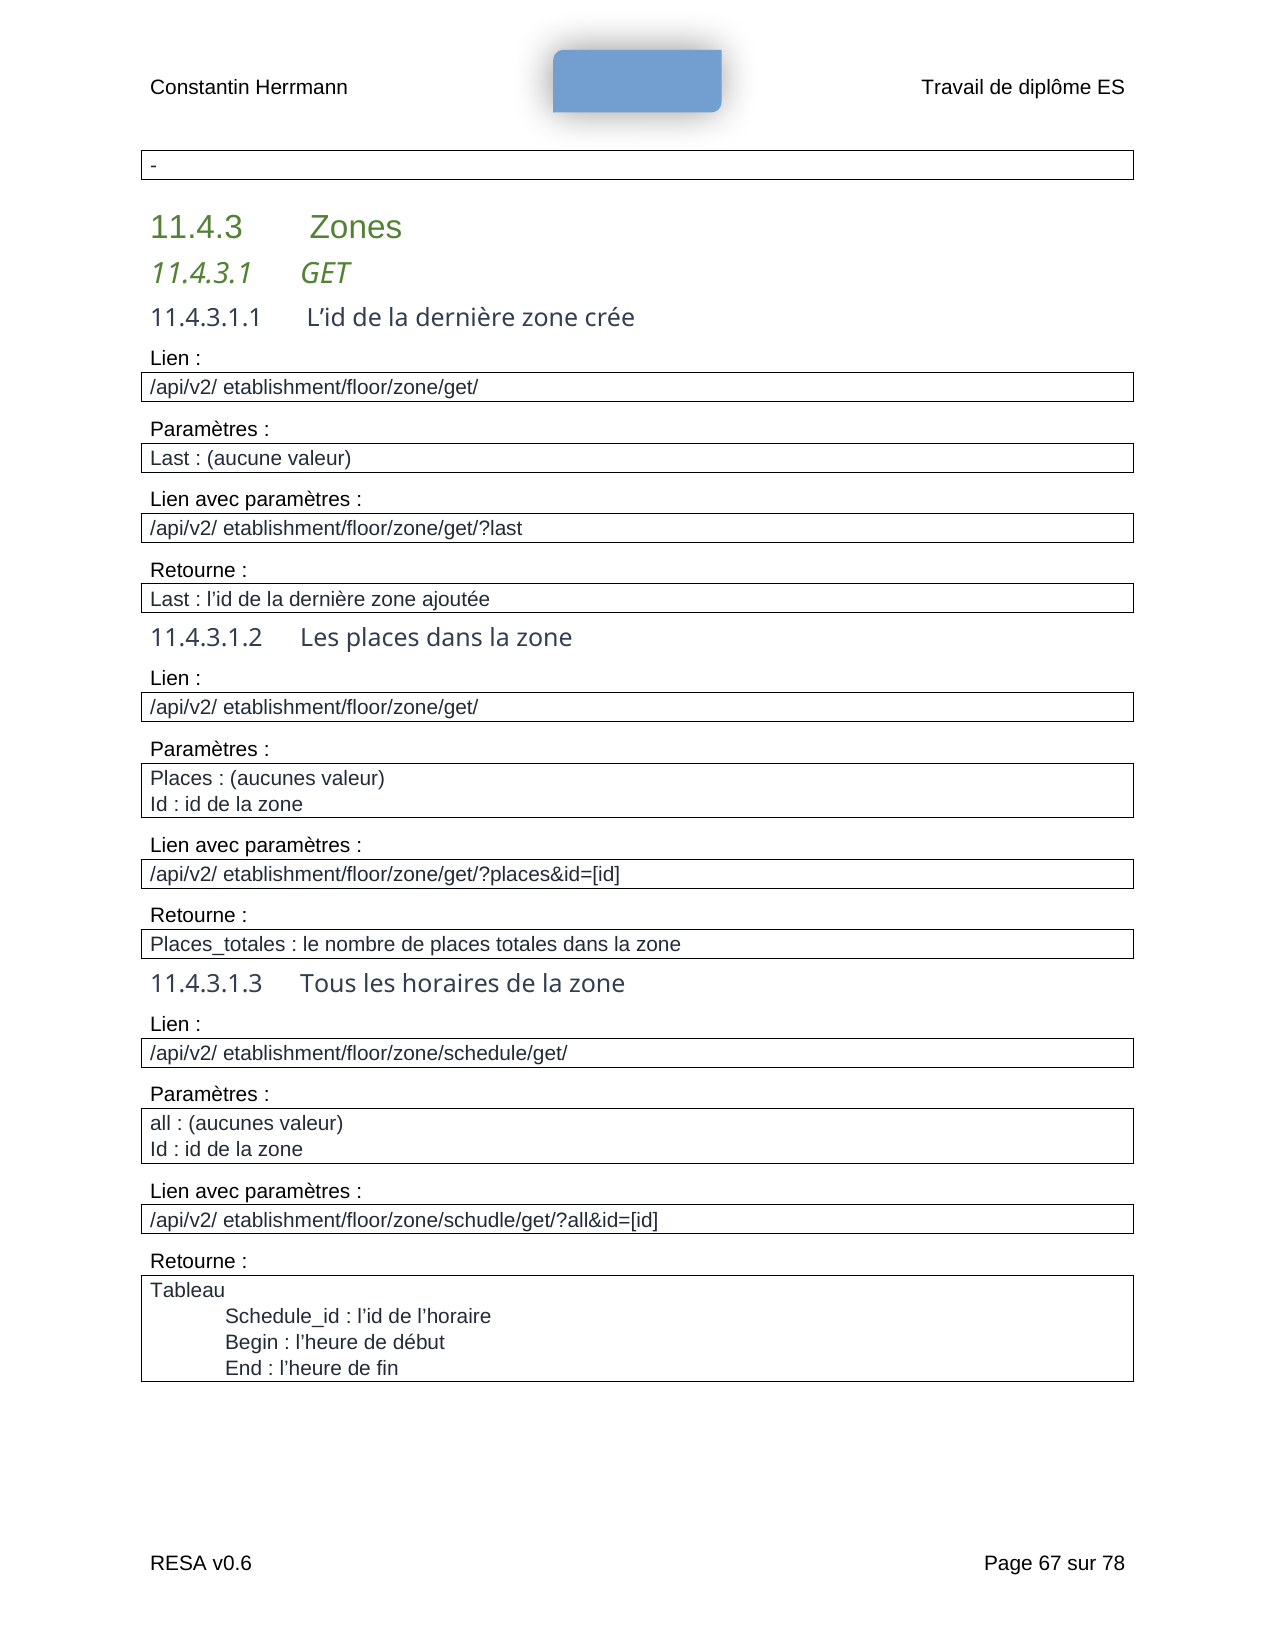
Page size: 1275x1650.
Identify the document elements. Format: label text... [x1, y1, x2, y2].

text /api/v2/ etablishment/floor/zone/get/?last [142, 514, 1133, 542]
text /api/v2/ etablishment/floor/zone/get/ [142, 693, 1133, 721]
subtitle L’id de la dernière zone crée [150, 300, 1125, 334]
text Lien : [150, 666, 1125, 690]
text Lien avec paramètres : [150, 833, 1125, 857]
text Last : (aucune valeur) [142, 444, 1133, 472]
text Lien : [150, 346, 1125, 370]
text Places : (aucunes valeur) [142, 764, 1133, 788]
text Paramètres : [150, 1082, 1125, 1106]
text /api/v2/ etablishment/floor/zone/get/ [142, 373, 1133, 401]
text Begin : l’heure de début [142, 1326, 1133, 1352]
text Paramètres : [150, 417, 1125, 441]
subtitle Zones [150, 207, 1125, 246]
text /api/v2/ etablishment/floor/zone/schudle/get/?all&id=[id] [142, 1205, 1133, 1233]
text Schedule_id : l’id de l’horaire [142, 1301, 1133, 1326]
text /api/v2/ etablishment/floor/zone/schedule/get/ [142, 1039, 1133, 1067]
text Last : l’id de la dernière zone ajoutée [142, 584, 1133, 612]
text Retourne : [150, 557, 1125, 581]
text Tableau [142, 1276, 1133, 1301]
text Id : id de la zone [142, 1134, 1133, 1163]
text Paramètres : [150, 737, 1125, 761]
subtitle Tous les horaires de la zone [150, 965, 1125, 999]
text End : l’heure de fin [142, 1352, 1133, 1381]
text all : (aucunes valeur) [142, 1109, 1133, 1134]
text Lien avec paramètres : [150, 487, 1125, 511]
text Lien avec paramètres : [150, 1178, 1125, 1202]
text Lien : [150, 1012, 1125, 1036]
text Places_totales : le nombre de places totales dans la zone [142, 930, 1133, 958]
subtitle Les places dans la zone [150, 619, 1125, 654]
text Retourne : [150, 1249, 1125, 1273]
text /api/v2/ etablishment/floor/zone/get/?places&id=[id] [142, 860, 1133, 888]
subtitle GET [150, 253, 1125, 292]
text Id : id de la zone [142, 788, 1133, 817]
text - [142, 151, 1133, 179]
text Retourne : [150, 903, 1125, 927]
